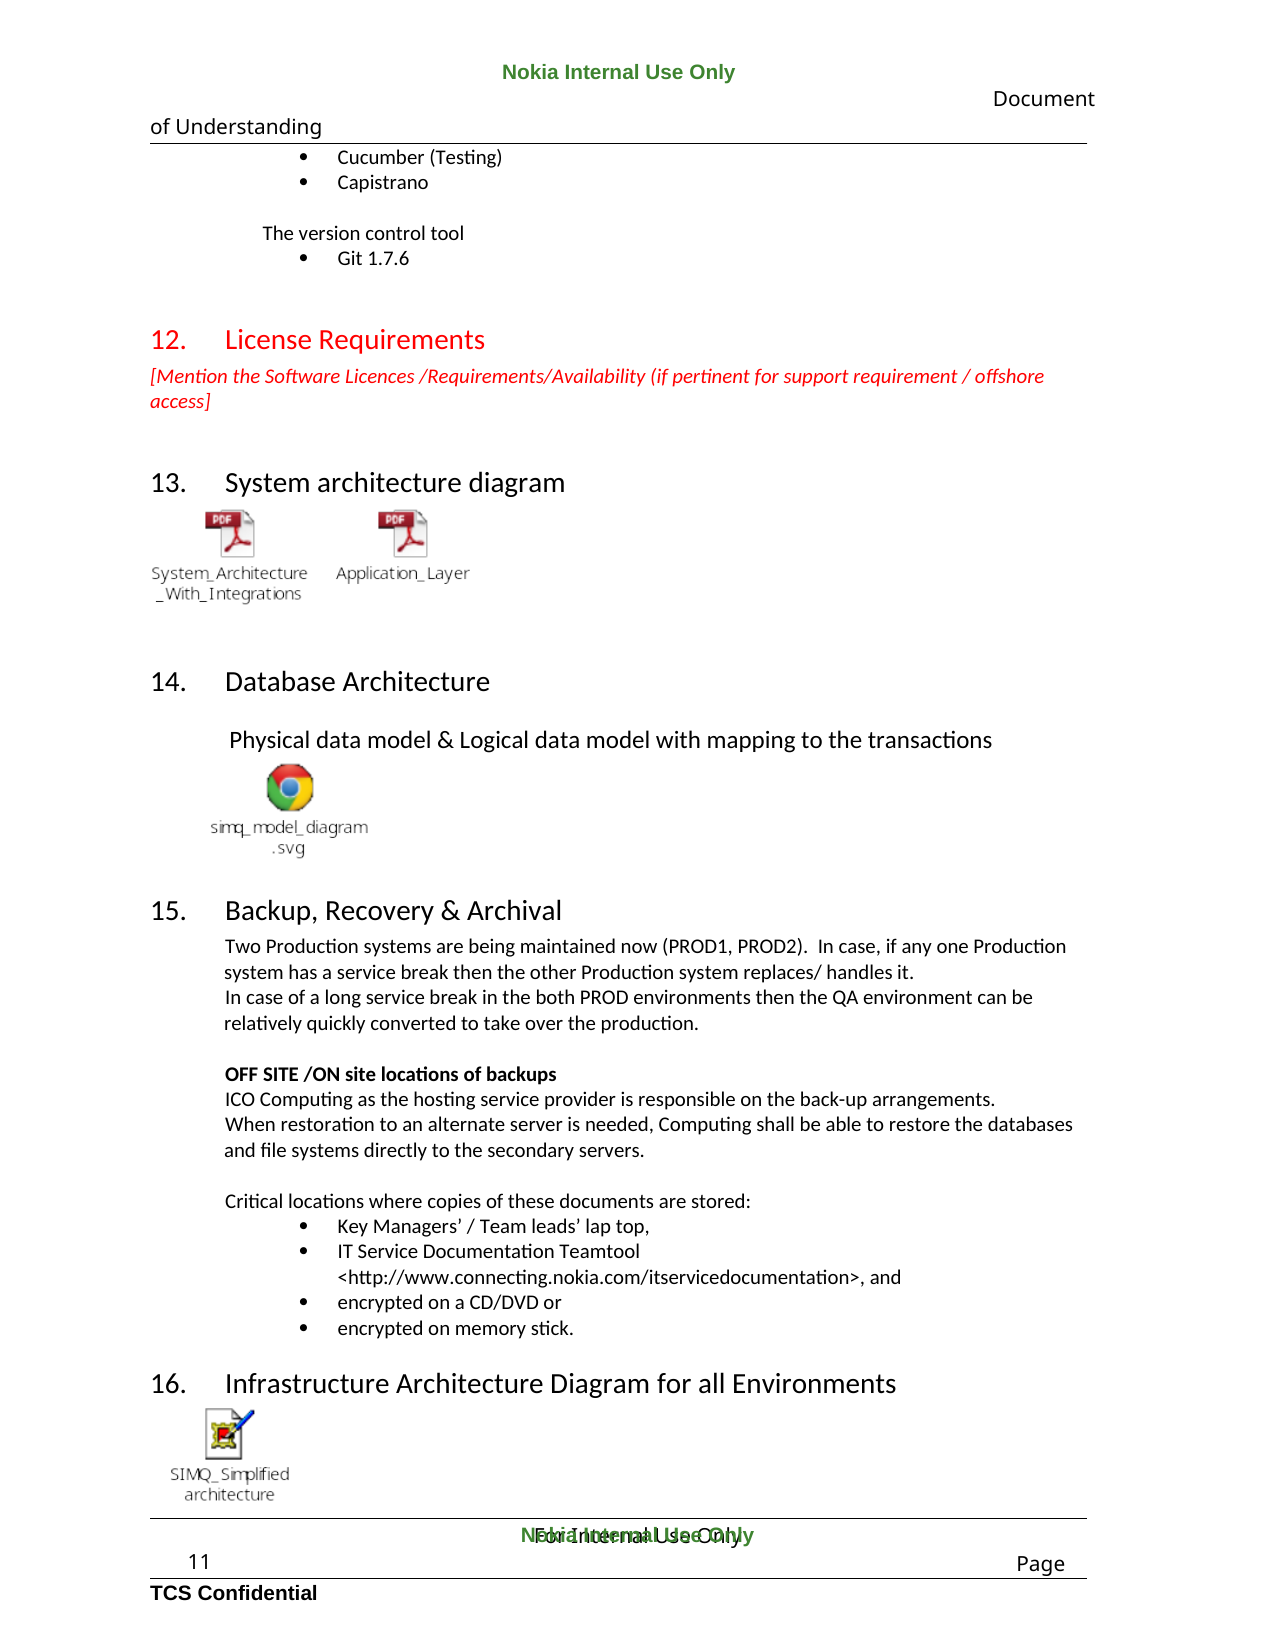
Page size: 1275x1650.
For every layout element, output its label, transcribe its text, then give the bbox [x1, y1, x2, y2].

list Cucumber (Testing) [300, 144, 1087, 169]
list encrypted on a CD/DVD or [300, 1289, 1087, 1315]
text Critical locations where copies of these documents are stored: [225, 1188, 1087, 1213]
text The version control tool [262, 220, 1087, 246]
list Capistrano [300, 169, 1087, 195]
list IT Service Documentation Teamtool <http://www.connecting.nokia.com/itservicedocumentation>, and [300, 1239, 1087, 1289]
subtitle Database Architecture [150, 663, 1087, 699]
text OFF SITE /ON site locations of backups [225, 1061, 1087, 1086]
subtitle License Requirements [150, 321, 1087, 357]
list Key Managers’ / Team leads’ lap top, [300, 1213, 1087, 1239]
subtitle Backup, Recovery & Archival [150, 892, 1087, 927]
subtitle Physical data model & Logical data model with mapping to the transactions [150, 724, 1087, 754]
text ICO Computing as the hosting service provider is responsible on the back-up arrangements. [225, 1086, 1087, 1112]
subtitle System architecture diagram [150, 464, 1087, 500]
list Git 1.7.6 [300, 246, 1087, 271]
subtitle Infrastructure Architecture Diagram for all Environments [150, 1365, 1087, 1401]
text Two Production systems are being maintained now (PROD1, PROD2). In case, if any one Production system has a service break then the other Production system replaces/ handles it. [224, 934, 1087, 984]
list encrypted on memory stick. [300, 1315, 1087, 1340]
text In case of a long service break in the both PROD environments then the QA environment can be relatively quickly converted to take over the production. [224, 984, 1087, 1035]
text [Mention the Software Licences /Requirements/Availability (if pertinent for support requirement / offshore access] [150, 363, 1087, 414]
text When restoration to an alternate server is needed, Computing shall be able to restore the databases and file systems directly to the secondary servers. [224, 1112, 1087, 1162]
